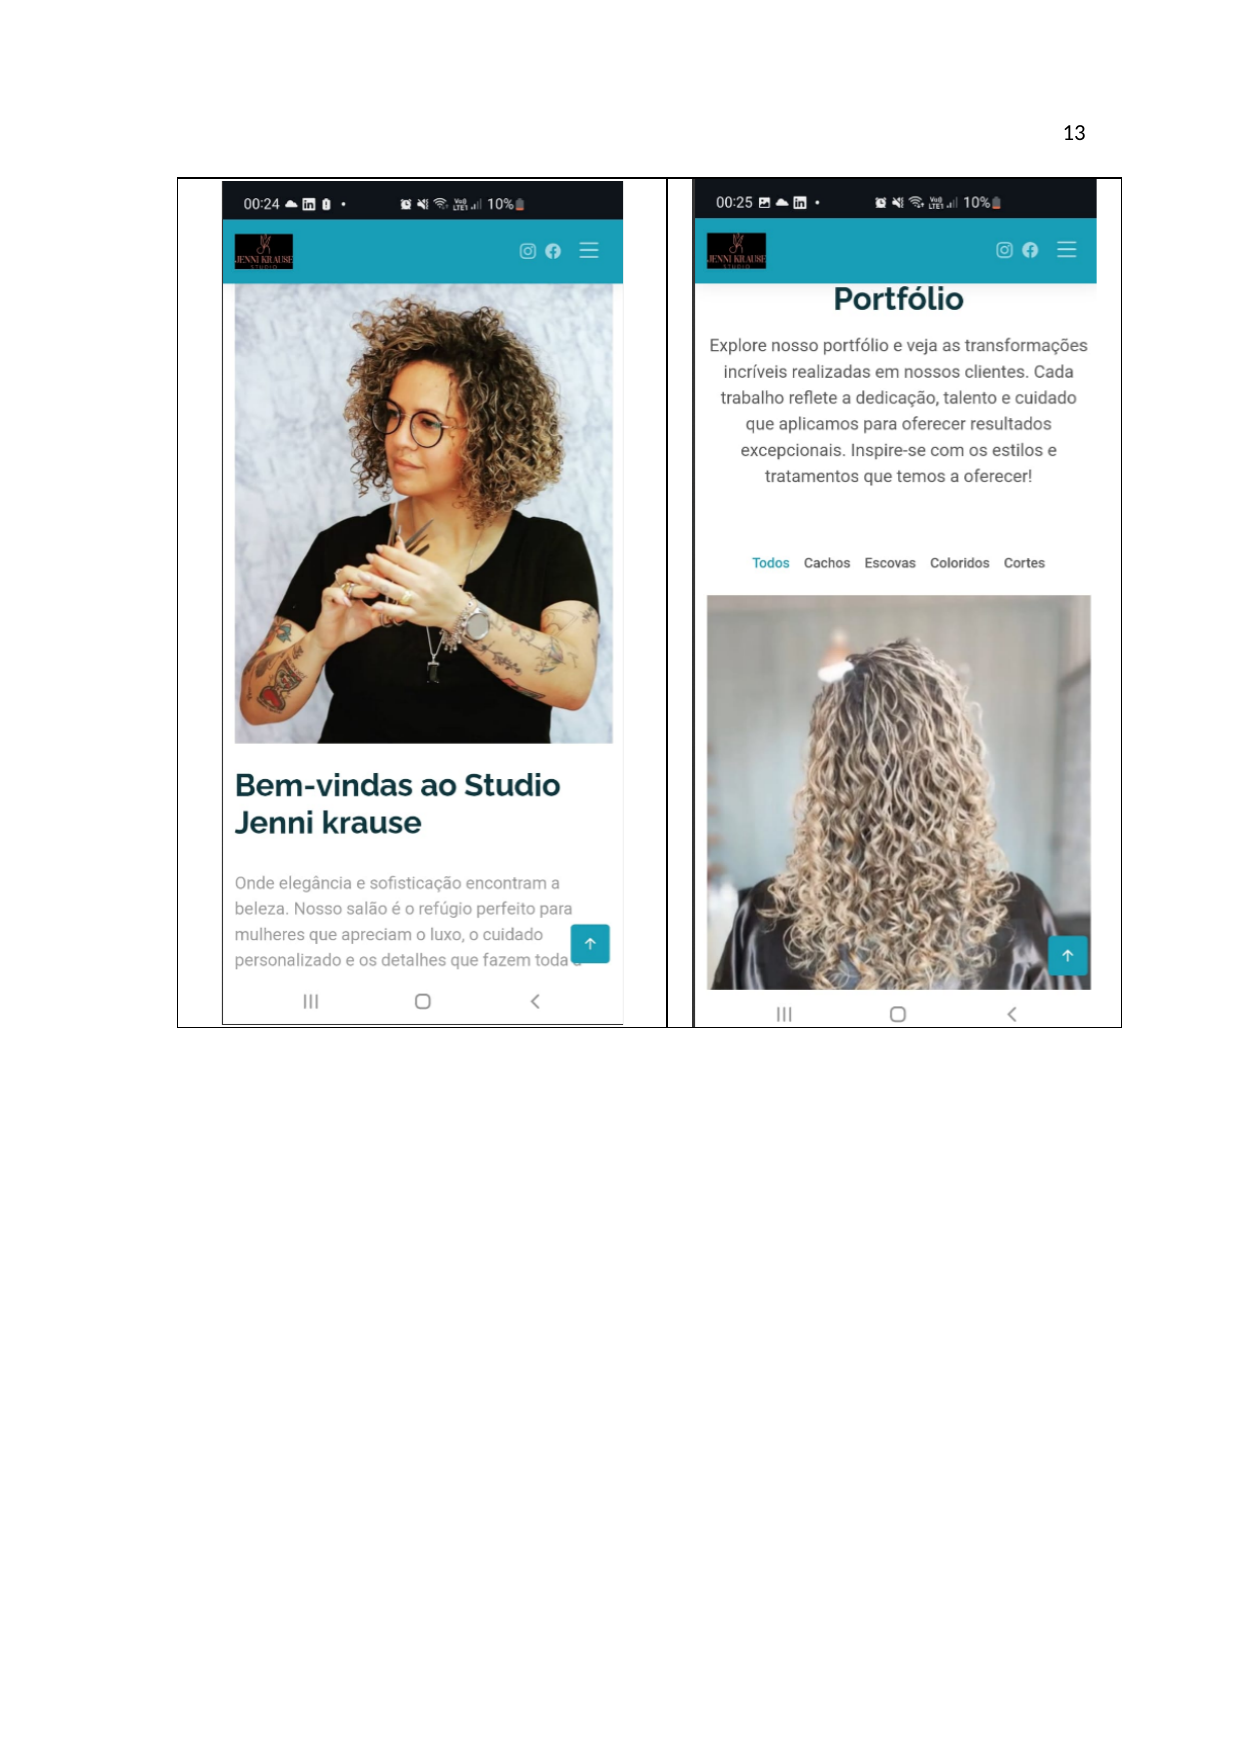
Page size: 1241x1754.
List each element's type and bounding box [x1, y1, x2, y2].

picture [221, 181, 624, 1025]
picture [692, 179, 1097, 1027]
table_cell [1097, 179, 1121, 1027]
table_cell [178, 179, 666, 1027]
table_cell [668, 179, 692, 1027]
